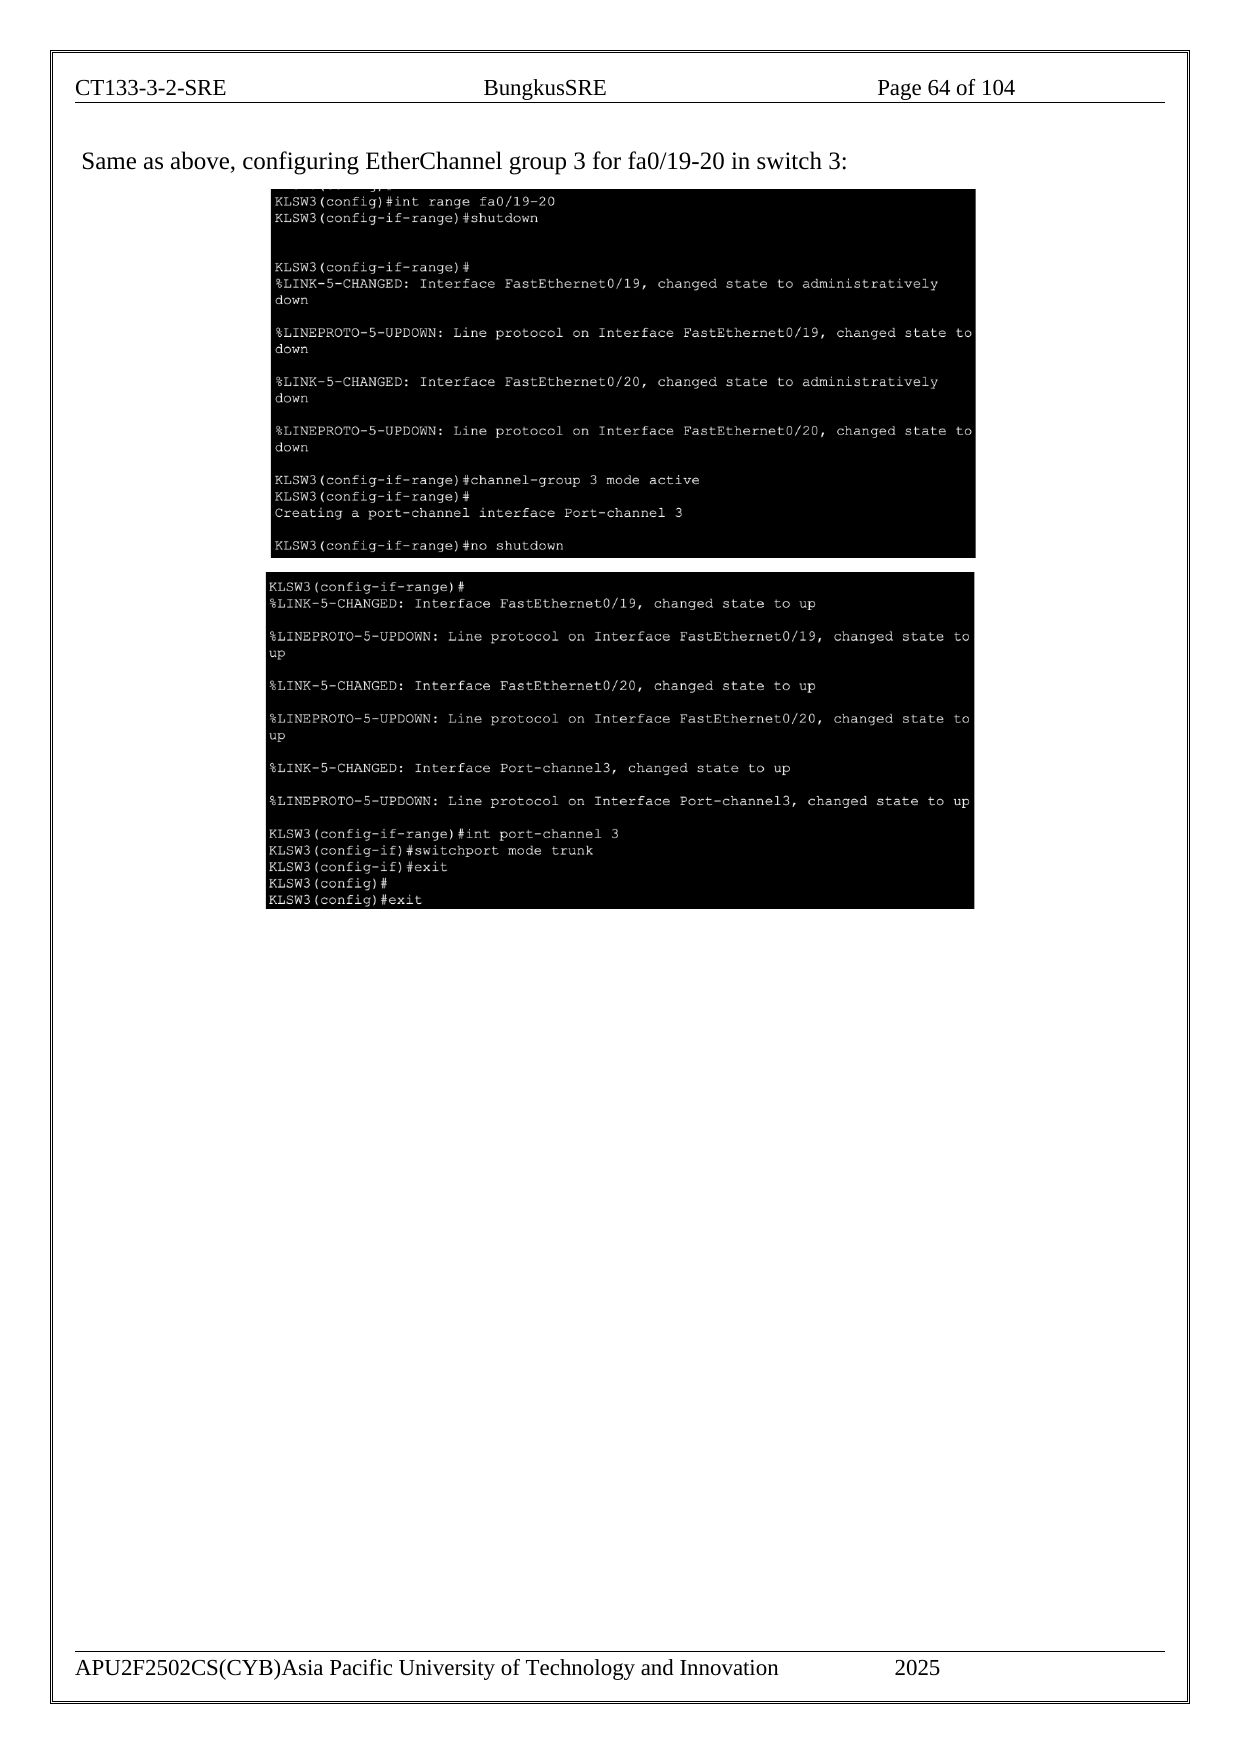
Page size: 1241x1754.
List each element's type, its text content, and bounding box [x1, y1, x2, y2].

text Same as above, configuring EtherChannel group 3 for fa0/19-20 in switch 3: [81, 146, 1165, 175]
picture [270, 189, 976, 558]
picture [265, 572, 975, 909]
